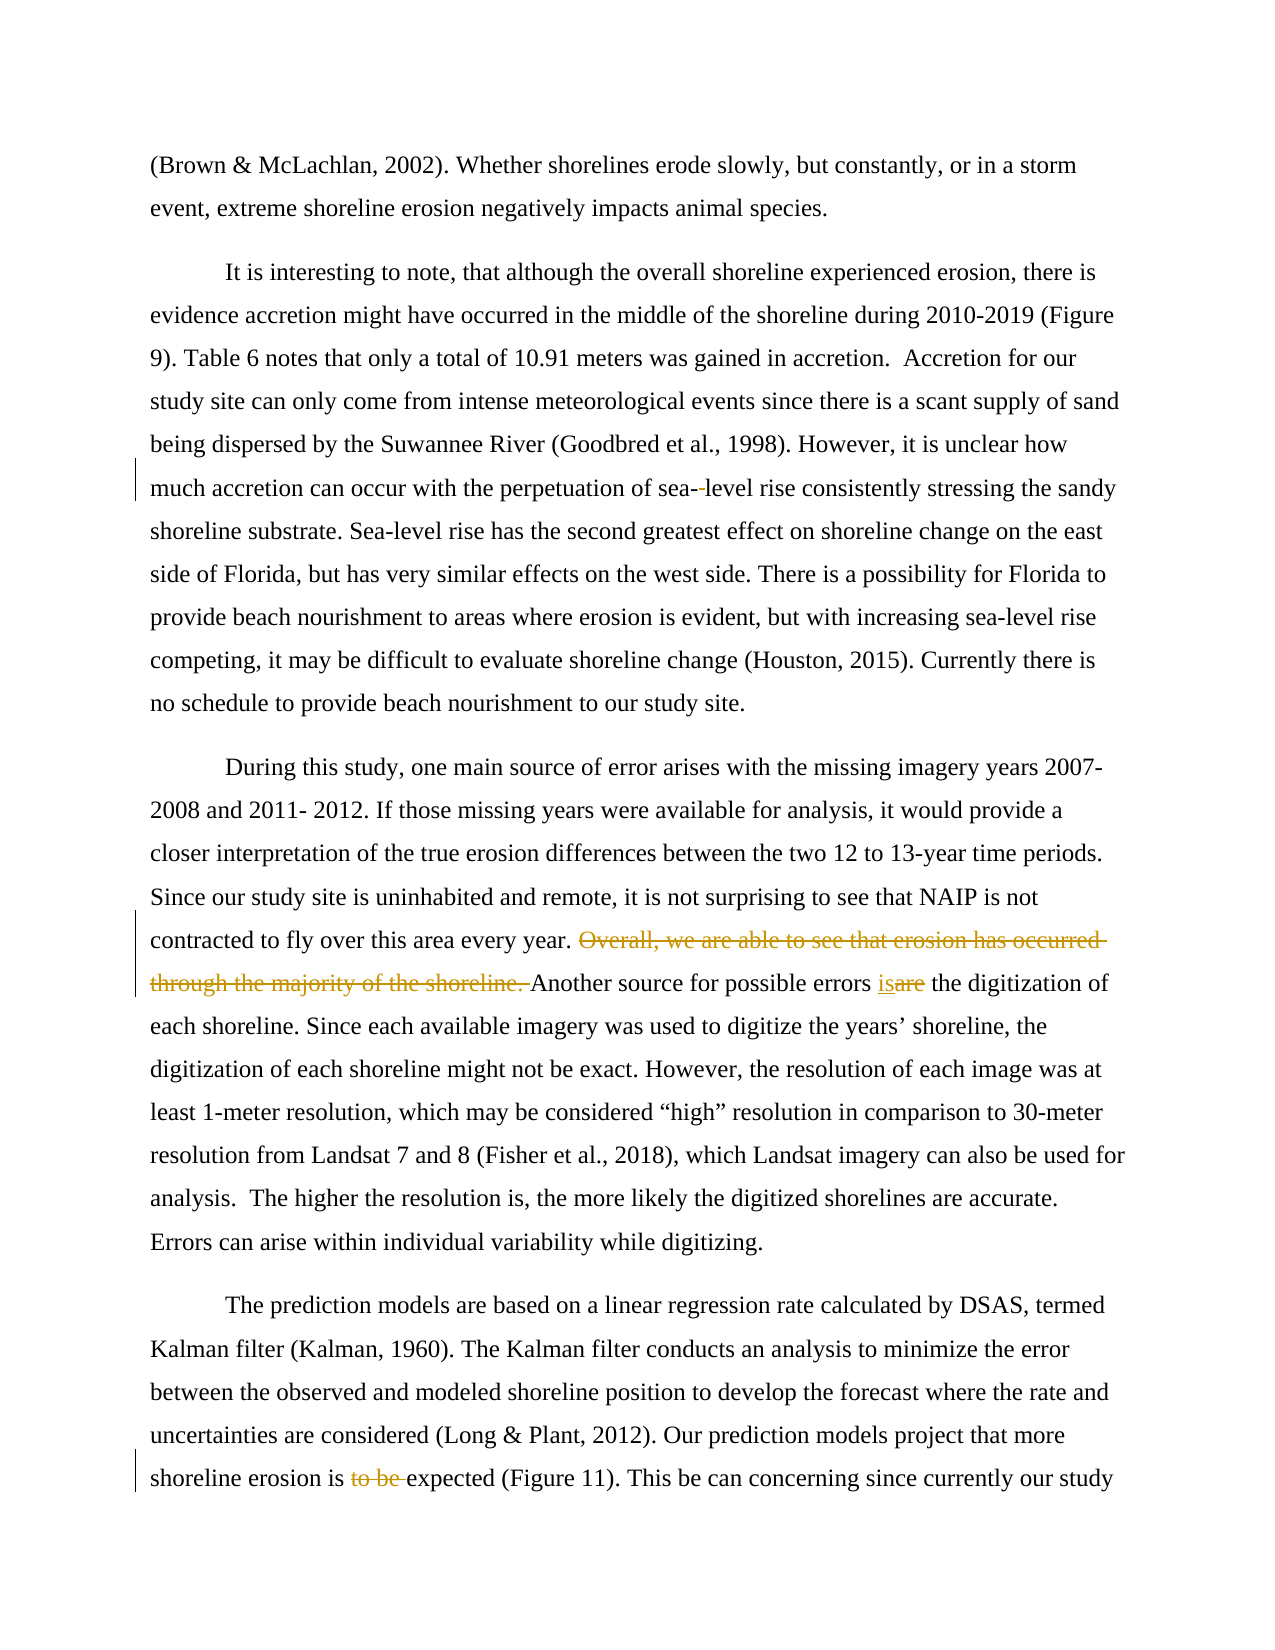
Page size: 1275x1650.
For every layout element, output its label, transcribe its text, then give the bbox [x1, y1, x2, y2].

text It is interesting to note, that although the overall shoreline experienced erosion, there is evidence accretion might have occurred in the middle of the shoreline during 2010-2019 (Figure 9). Table 6 notes that only a total of 10.91 meters was gained in accretion. Accretion for our study site can only come from intense meteorological events since there is a scant supply of sand being dispersed by the Suwannee River . However, it is unclear how much accretion can occur with the perpetuation of sea-level rise consistently stressing the sandy shoreline substrate. Sea-level rise has the second greatest effect on shoreline change on the east side of Florida, but has very similar effects on the west side. There is a possibility for Florida to provide beach nourishment to areas where erosion is evident, but with increasing sea-level rise competing, it may be difficult to evaluate shoreline change. Currently there is no schedule to provide beach nourishment to our study site. [150, 257, 1125, 717]
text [150, 1291, 1125, 1492]
text During this study, one main source of error arises with the missing imagery years 2007- 2008 and 2011- 2012. If those missing years were available for analysis, it would provide a closer interpretation of the true erosion differences between the two 12 to 13-year time periods. Since our study site is uninhabited and remote, it is not surprising to see that NAIP is not contracted to fly over this area every year. Another source for possible errors the digitization of each shoreline. Since each available imagery was used to digitize the years’ shoreline, the digitization of each shoreline might not be exact. However, the resolution of each image was at least 1-meter resolution, which may be considered “high” resolution in comparison to 30-meter resolution from Landsat 7 and 8 , which Landsat imagery can also be used for analysis. The higher the resolution is, the more likely the digitized shorelines are accurate. Errors can arise within individual variability while digitizing. [150, 752, 1125, 1255]
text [150, 150, 1125, 222]
